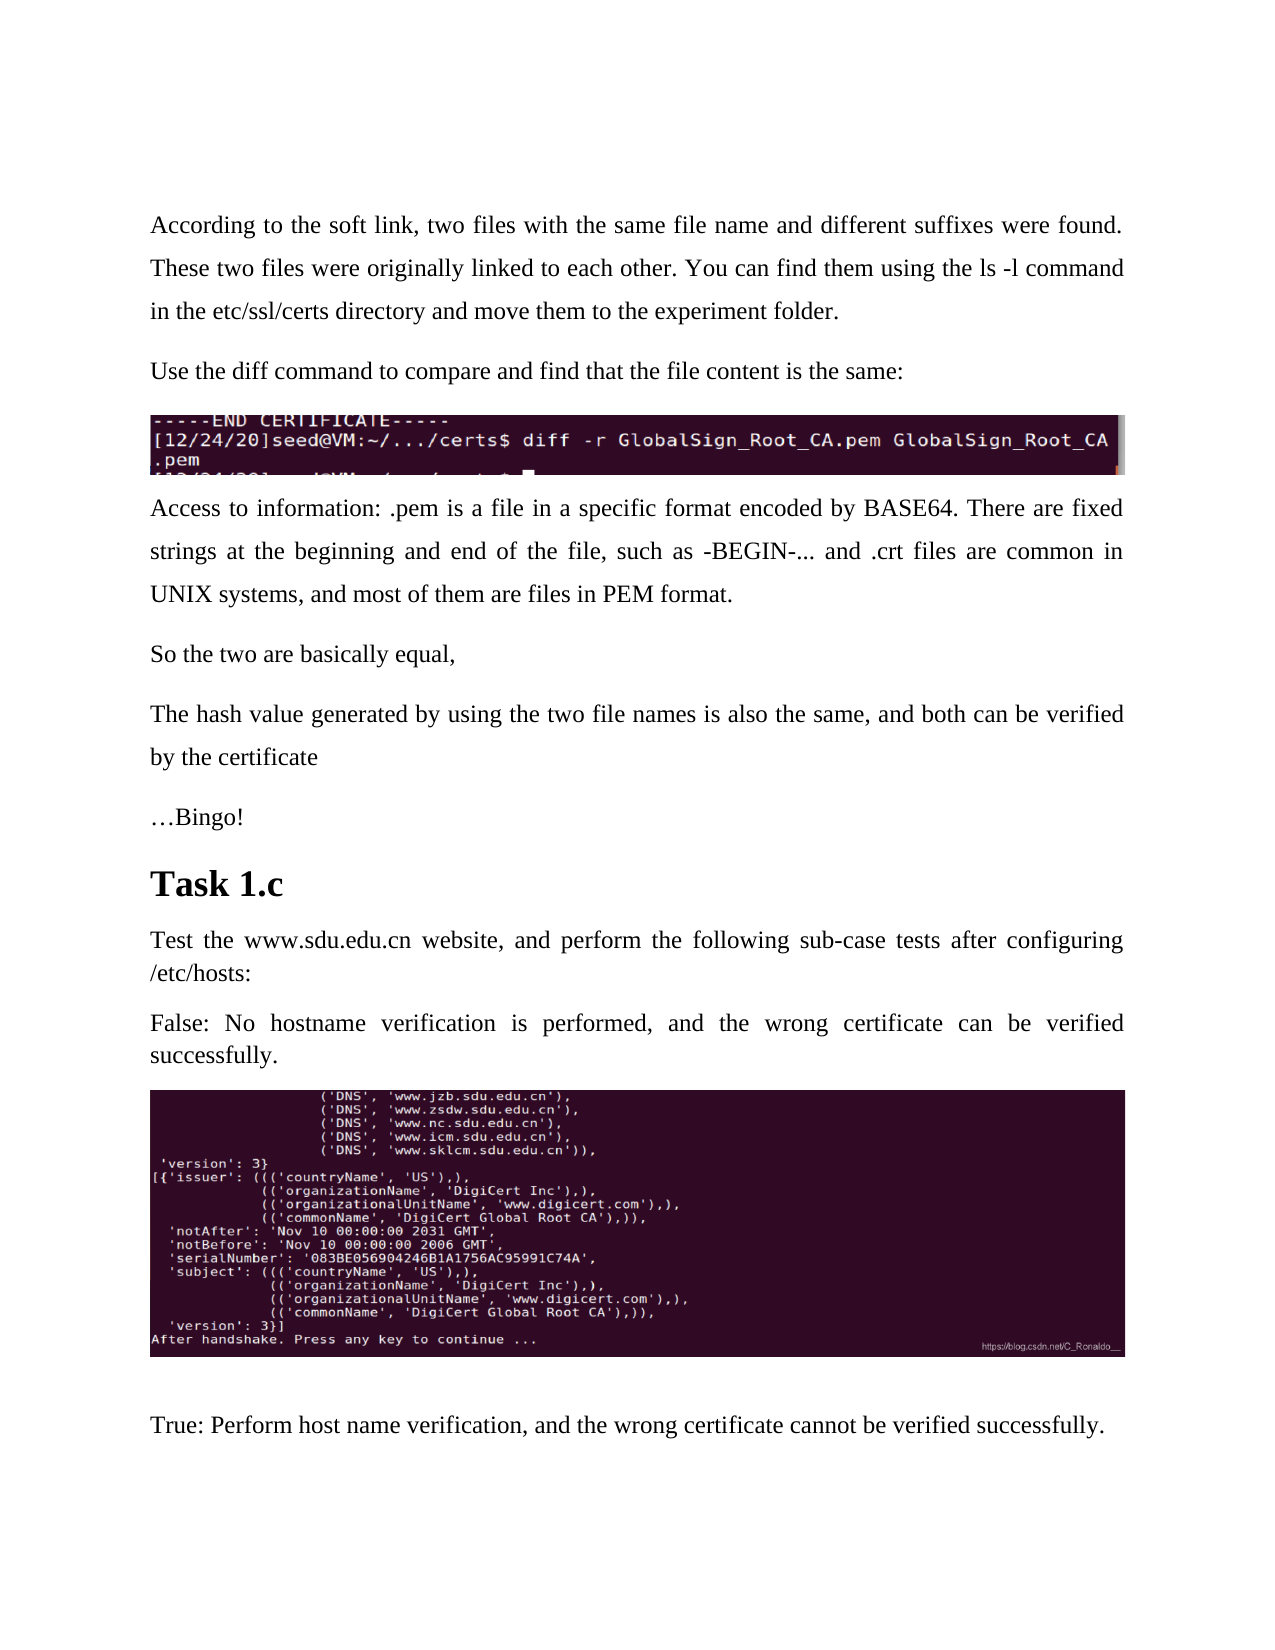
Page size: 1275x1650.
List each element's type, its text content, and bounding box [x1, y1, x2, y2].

picture [150, 1090, 1125, 1357]
text So the two are basically equal, [150, 639, 1125, 668]
text The hash value generated by using the two file names is also the same, and both can be verified by the certificate [150, 699, 1125, 771]
text True: Perform host name verification, and the wrong certificate cannot be verified successfully. [150, 1357, 1125, 1439]
text Access to information: .pem is a file in a specific format encoded by BASE64. There are fixed strings at the beginning and end of the file, such as -BEGIN-... and .crt files are common in UNIX systems, and most of them are files in PEM format. [150, 493, 1125, 608]
text False: No hostname verification is performed, and the wrong certificate can be verified successfully. [150, 1008, 1125, 1069]
text Test the www.sdu.edu.cn website, and perform the following sub-case tests after configuring /etc/hosts: [150, 925, 1125, 987]
text Use the diff command to compare and find that the file content is the same: [150, 356, 1125, 384]
text Task 1.c [150, 862, 1125, 905]
picture [150, 415, 1125, 475]
text According to the soft link, two files with the same file name and different suffixes were found. These two files were originally linked to each other. You can find them using the ls -l command in the etc/ssl/certs directory and move them to the experiment folder. [150, 210, 1125, 325]
text …Bingo! [150, 802, 1125, 831]
